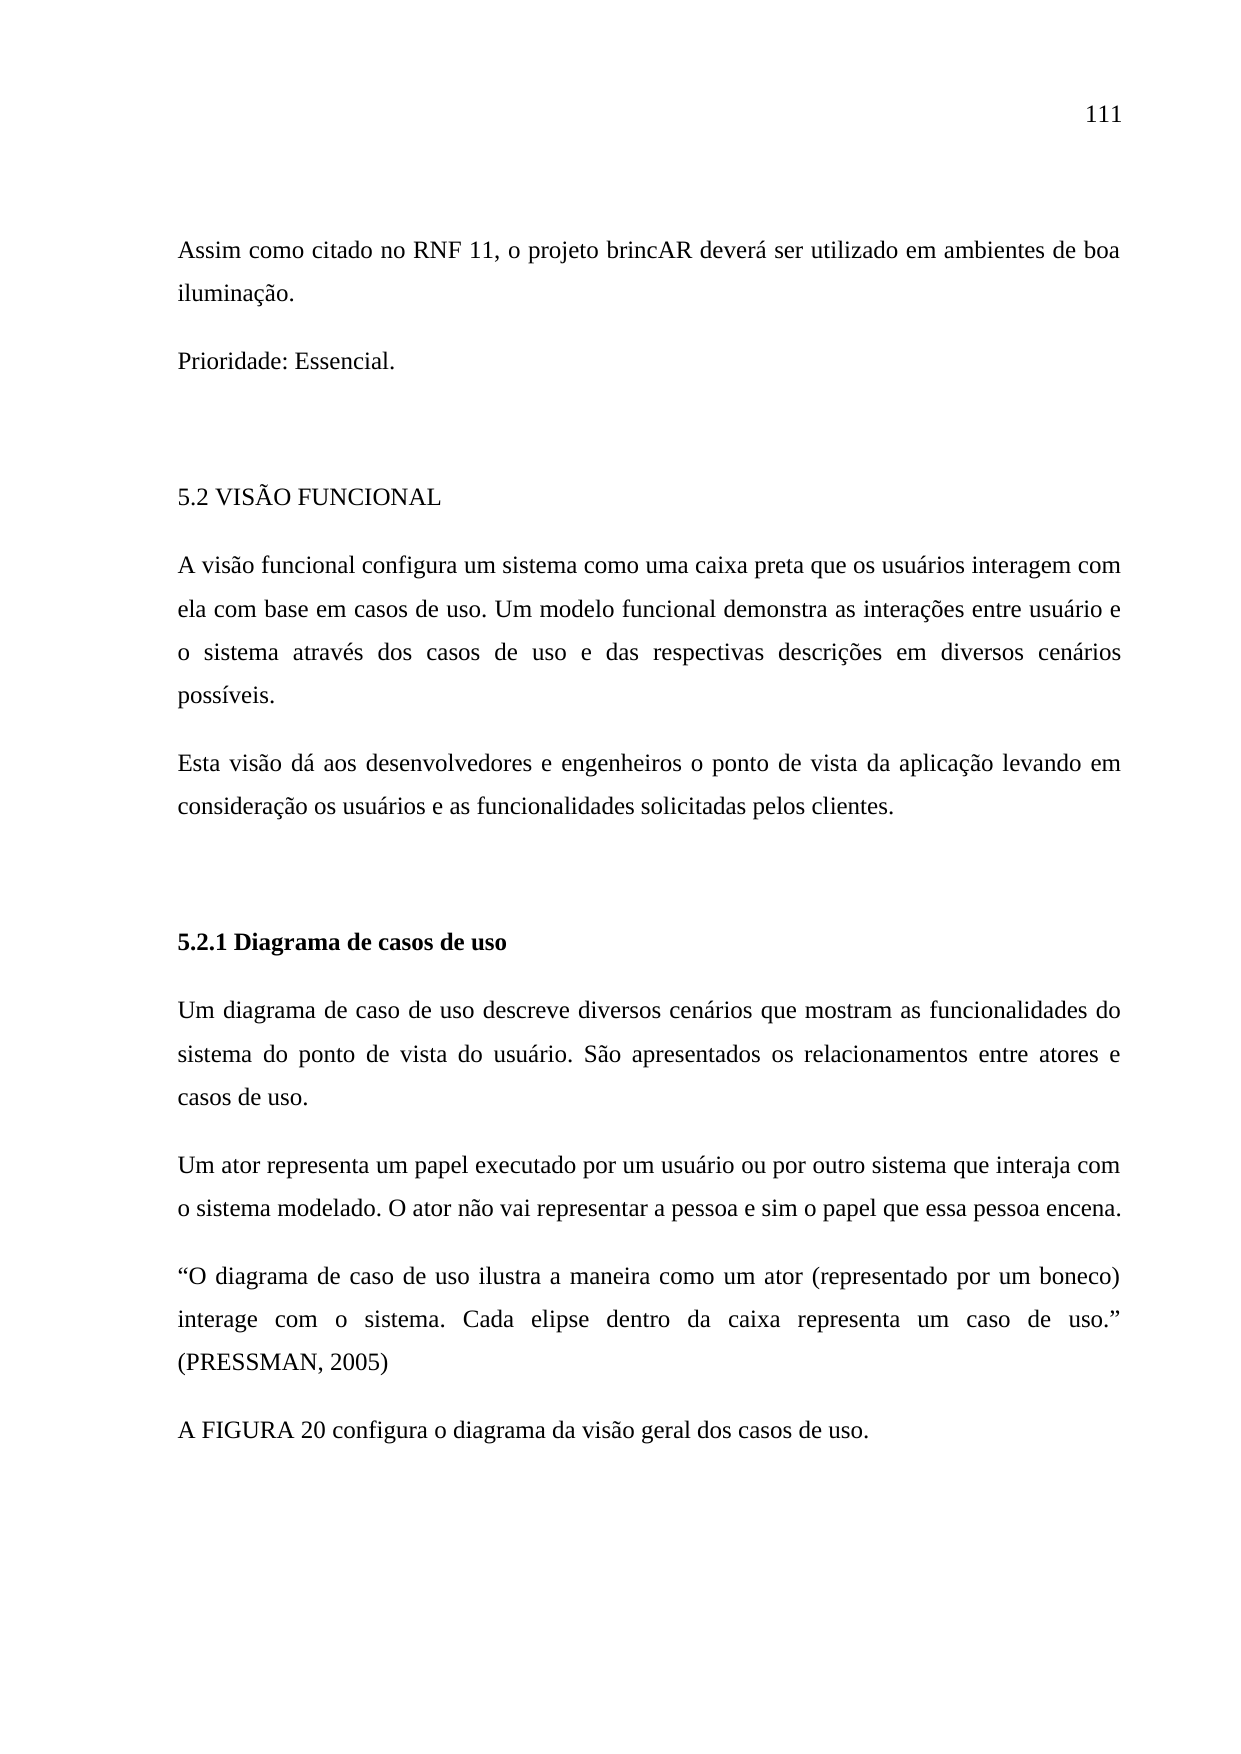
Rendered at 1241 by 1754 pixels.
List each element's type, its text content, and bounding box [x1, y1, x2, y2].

text A FIGURA 20 configura o diagrama da visão geral dos casos de uso. [177, 1416, 1122, 1444]
text A visão funcional configura um sistema como uma caixa preta que os usuários interagem com ela com base em casos de uso. Um modelo funcional demonstra as interações entre usuário e o sistema através dos casos de uso e das respectivas descrições em diversos cenários possíveis. [177, 551, 1122, 709]
text “O diagrama de caso de uso ilustra a maneira como um ator (representado por um boneco) interage com o sistema. Cada elipse dentro da caixa representa um caso de uso.” [177, 1261, 1122, 1376]
subtitle 5.2 VISÃO FUNCIONAL [177, 482, 1122, 511]
text Esta visão dá aos desenvolvedores e engenheiros o ponto de vista da aplicação levando em consideração os usuários e as funcionalidades solicitadas pelos clientes. [177, 748, 1122, 820]
text Um diagrama de caso de uso descreve diversos cenários que mostram as funcionalidades do sistema do ponto de vista do usuário. São apresentados os relacionamentos entre atores e casos de uso. [177, 996, 1122, 1111]
text Assim como citado no RNF 11, o projeto brincAR deverá ser utilizado em ambientes de boa iluminação. [177, 235, 1122, 307]
text Prioridade: Essencial. [177, 346, 1122, 375]
subtitle 5.2.1 Diagrama de casos de uso [177, 927, 1122, 956]
text Um ator representa um papel executado por um usuário ou por outro sistema que interaja com o sistema modelado. O ator não vai representar a pessoa e sim o papel que essa pessoa encena. [177, 1150, 1122, 1222]
